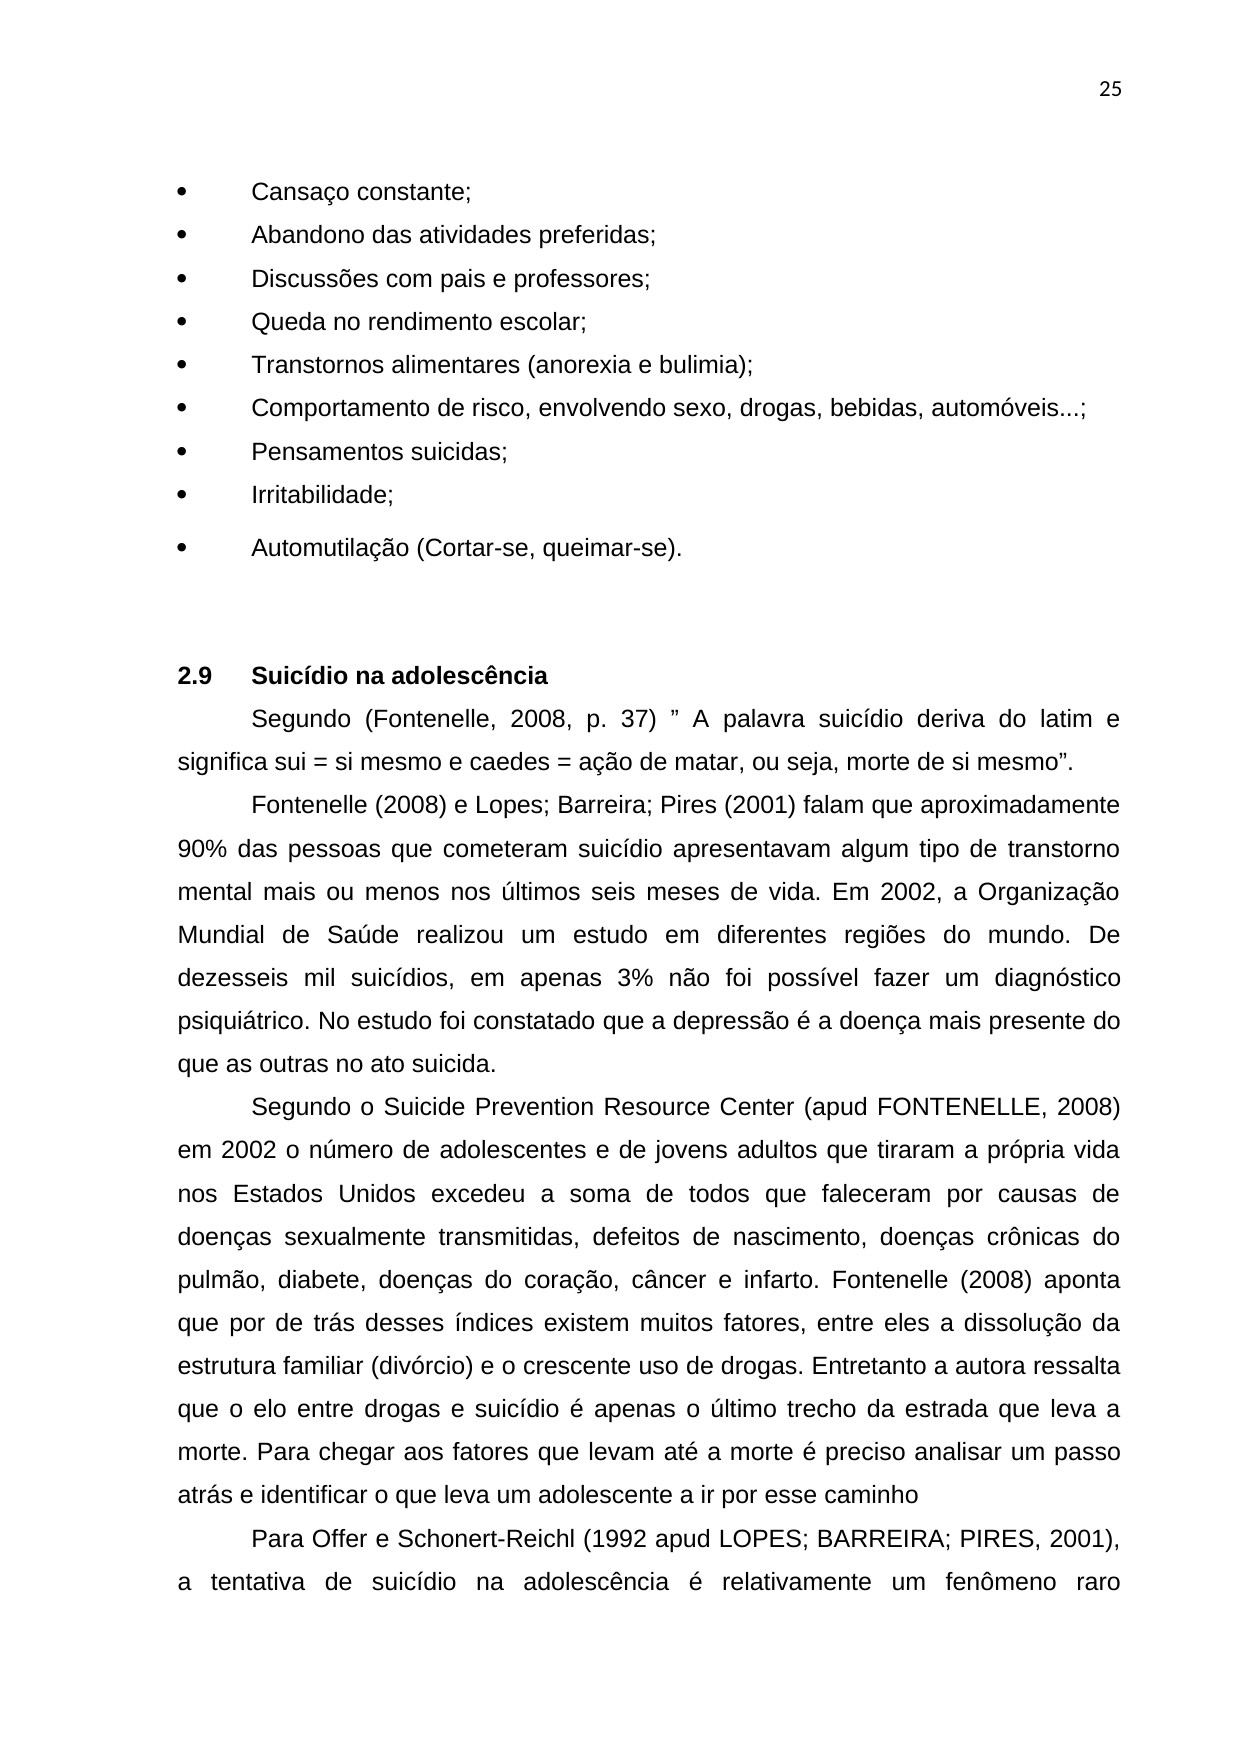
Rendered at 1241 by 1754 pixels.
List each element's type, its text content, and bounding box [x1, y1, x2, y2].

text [177, 1523, 1122, 1595]
list Irritabilidade; [177, 480, 1122, 509]
subtitle Suicídio na adolescência [177, 661, 1122, 690]
list Queda no rendimento escolar; [177, 307, 1122, 336]
text Segundo (Fontenelle, 2008, p. 37) ” A palavra suicídio deriva do latim e significa sui = si mesmo e caedes = ação de matar, ou seja, morte de si mesmo”. [177, 704, 1122, 776]
list Pensamentos suicidas; [177, 437, 1122, 465]
list Cansaço constante; [177, 177, 1122, 206]
list Comportamento de risco, envolvendo sexo, drogas, bebidas, automóveis...; [177, 393, 1122, 422]
list Automutilação (Cortar-se, queimar-se). [177, 523, 1122, 562]
text Fontenelle (2008) e Lopes; Barreira; Pires (2001) falam que aproximadamente 90% das pessoas que cometeram suicídio apresentavam algum tipo de transtorno mental mais ou menos nos últimos seis meses de vida. Em 2002, a Organização Mundial de Saúde realizou um estudo em diferentes regiões do mundo. De dezesseis mil suicídios, em apenas 3% não foi possível fazer um diagnóstico psiquiátrico. No estudo foi constatado que a depressão é a doença mais presente do que as outras no ato suicida. [177, 790, 1122, 1078]
list Transtornos alimentares (anorexia e bulimia); [177, 350, 1122, 379]
text Segundo o Suicide Prevention Resource Center (apud FONTENELLE, 2008) em 2002 o número de adolescentes e de jovens adultos que tiraram a própria vida nos Estados Unidos excedeu a soma de todos que faleceram por causas de doenças sexualmente transmitidas, defeitos de nascimento, doenças crônicas do pulmão, diabete, doenças do coração, câncer e infarto. Fontenelle (2008) aponta que por de trás desses índices existem muitos fatores, entre eles a dissolução da estrutura familiar (divórcio) e o crescente uso de drogas. Entretanto a autora ressalta que o elo entre drogas e suicídio é apenas o último trecho da estrada que leva a morte. Para chegar aos fatores que levam até a morte é preciso analisar um passo atrás e identificar o que leva um adolescente a ir por esse caminho [177, 1092, 1122, 1509]
list Abandono das atividades preferidas; [177, 220, 1122, 249]
list Discussões com pais e professores; [177, 264, 1122, 292]
